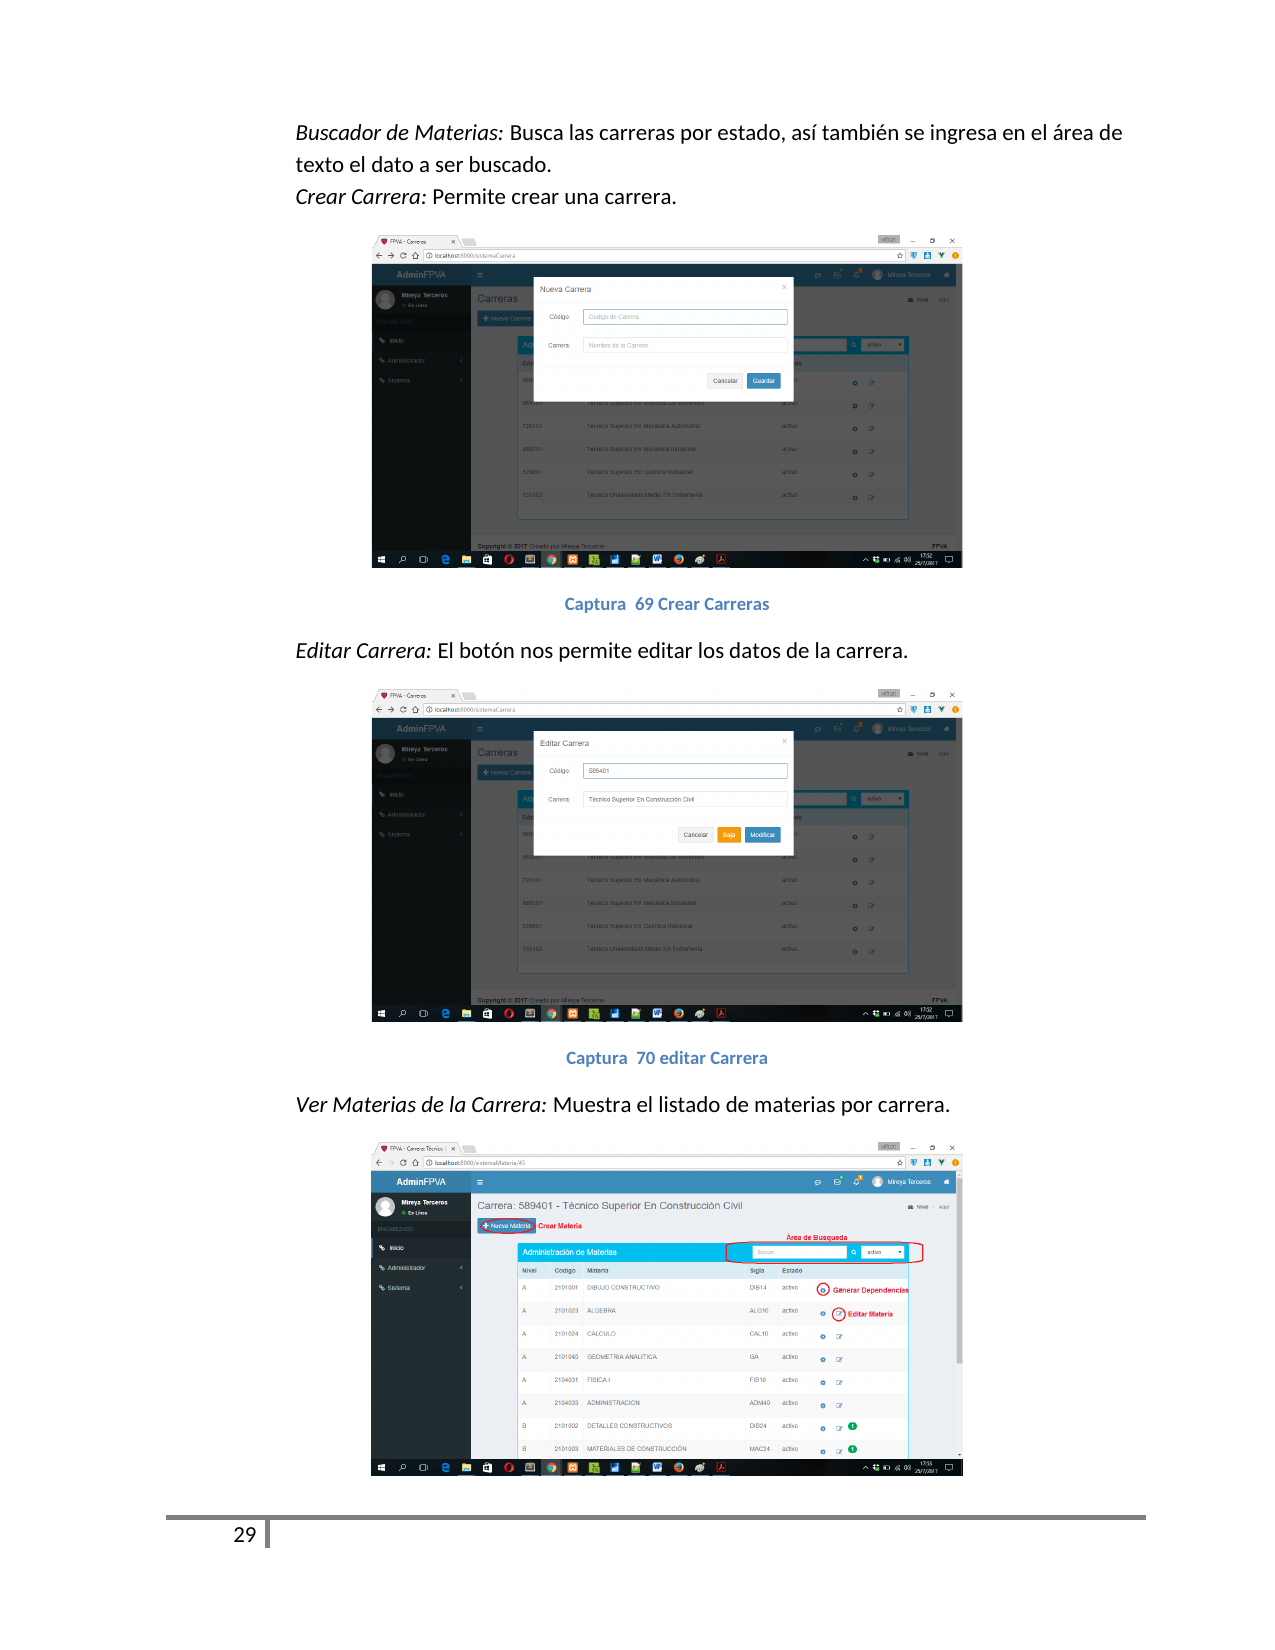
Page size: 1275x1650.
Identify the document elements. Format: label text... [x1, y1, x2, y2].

list Crear Carrera: Permite crear una carrera. [295, 182, 1157, 211]
picture [371, 689, 963, 1022]
list Buscador de Materias: Busca las carreras por estado, así también se ingresa en el área de texto el dato a ser buscado. [295, 118, 1157, 178]
list Editar Carrera: El botón nos permite editar los datos de la carrera. [295, 636, 1157, 664]
list Ver Materias de la Carrera: Muestra el listado de materias por carrera. [295, 1090, 1157, 1118]
text Captura 69 Crear Carreras [177, 592, 1157, 615]
text Captura 70 editar Carrera [177, 1046, 1157, 1069]
picture [371, 235, 963, 568]
picture [371, 1142, 963, 1476]
